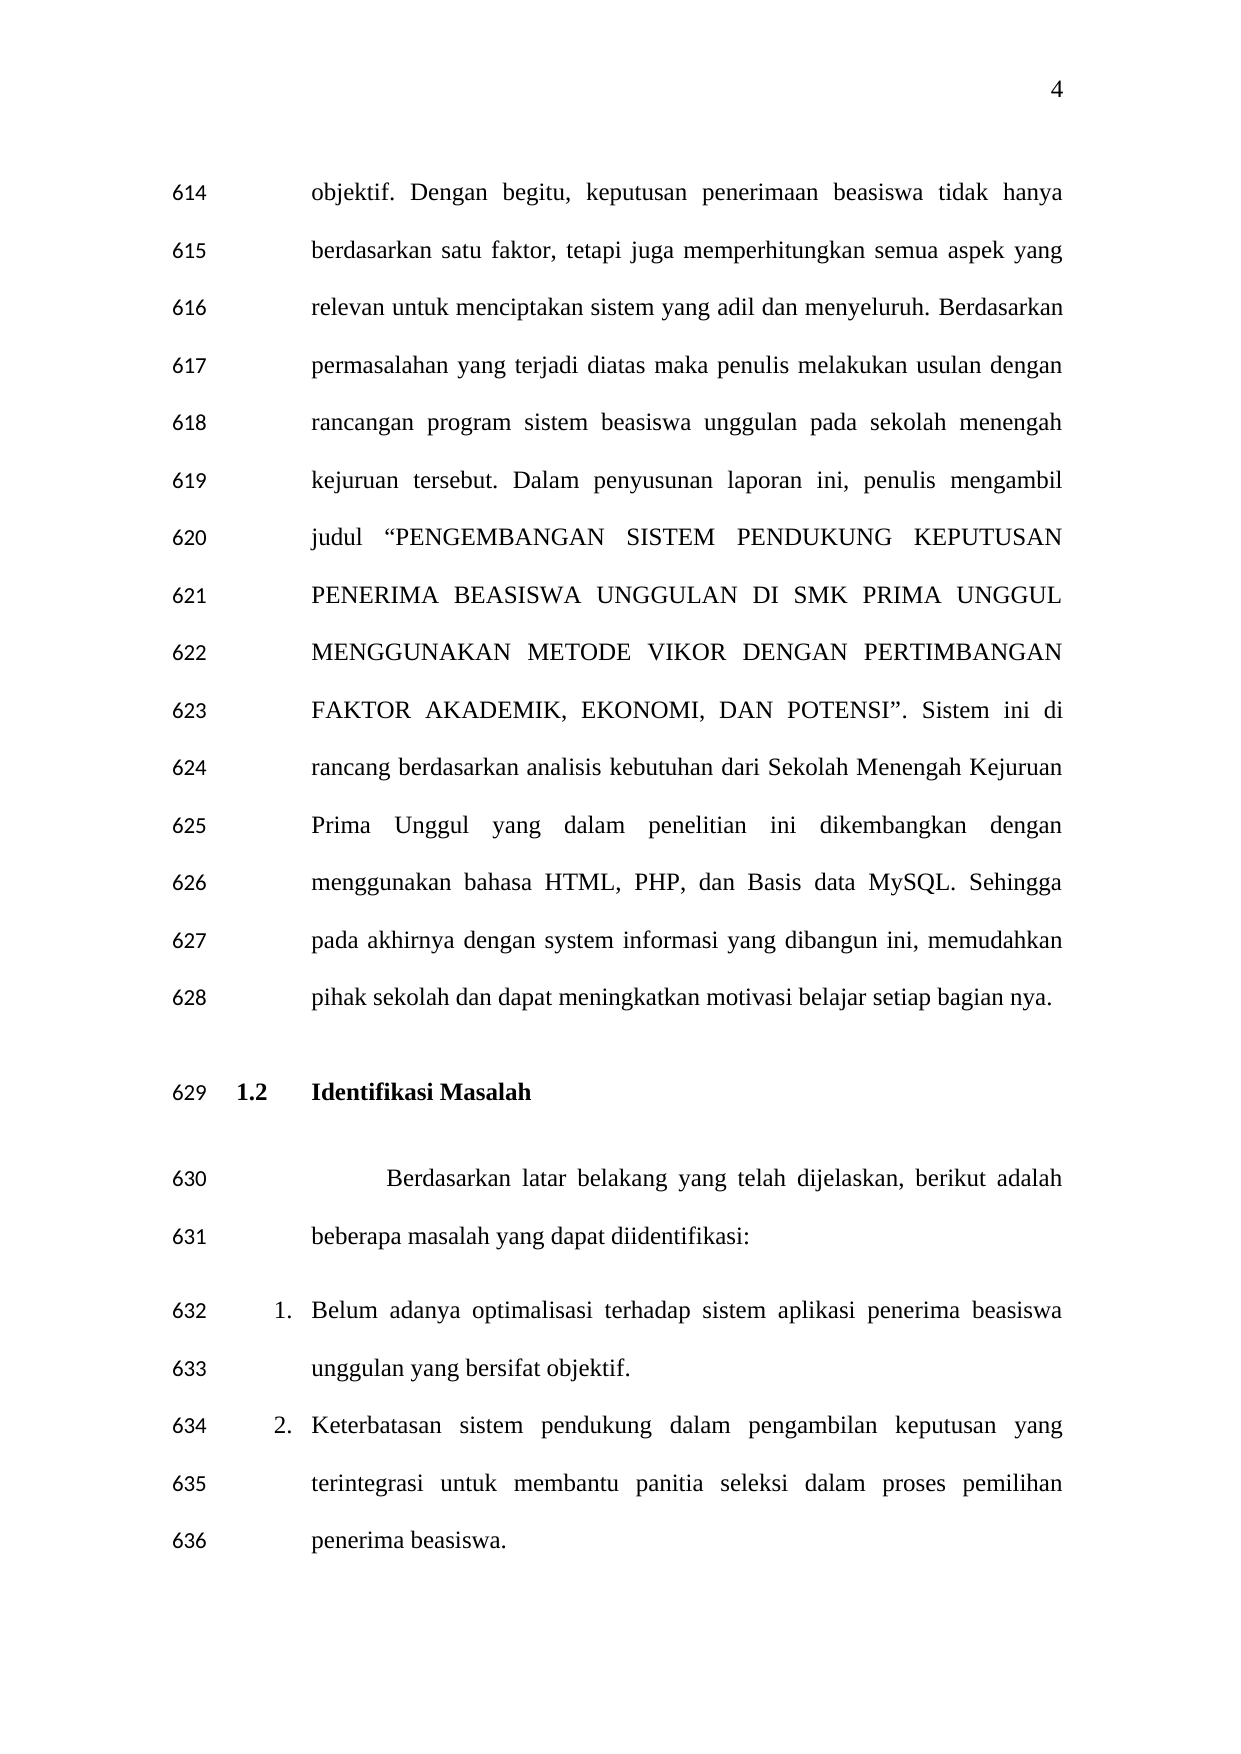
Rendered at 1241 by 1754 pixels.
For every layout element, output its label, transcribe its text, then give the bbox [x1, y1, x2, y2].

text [311, 177, 1063, 1011]
list Belum adanya optimalisasi terhadap sistem aplikasi penerima beasiswa unggulan yang bersifat objektif. [274, 1295, 1063, 1381]
subtitle Identifikasi Masalah [236, 1077, 1063, 1106]
list Keterbatasan sistem pendukung dalam pengambilan keputusan yang terintegrasi untuk membantu panitia seleksi dalam proses pemilihan penerima beasiswa. [274, 1410, 1063, 1554]
text Berdasarkan latar belakang yang telah dijelaskan, berikut adalah beberapa masalah yang dapat diidentifikasi: [311, 1163, 1063, 1250]
